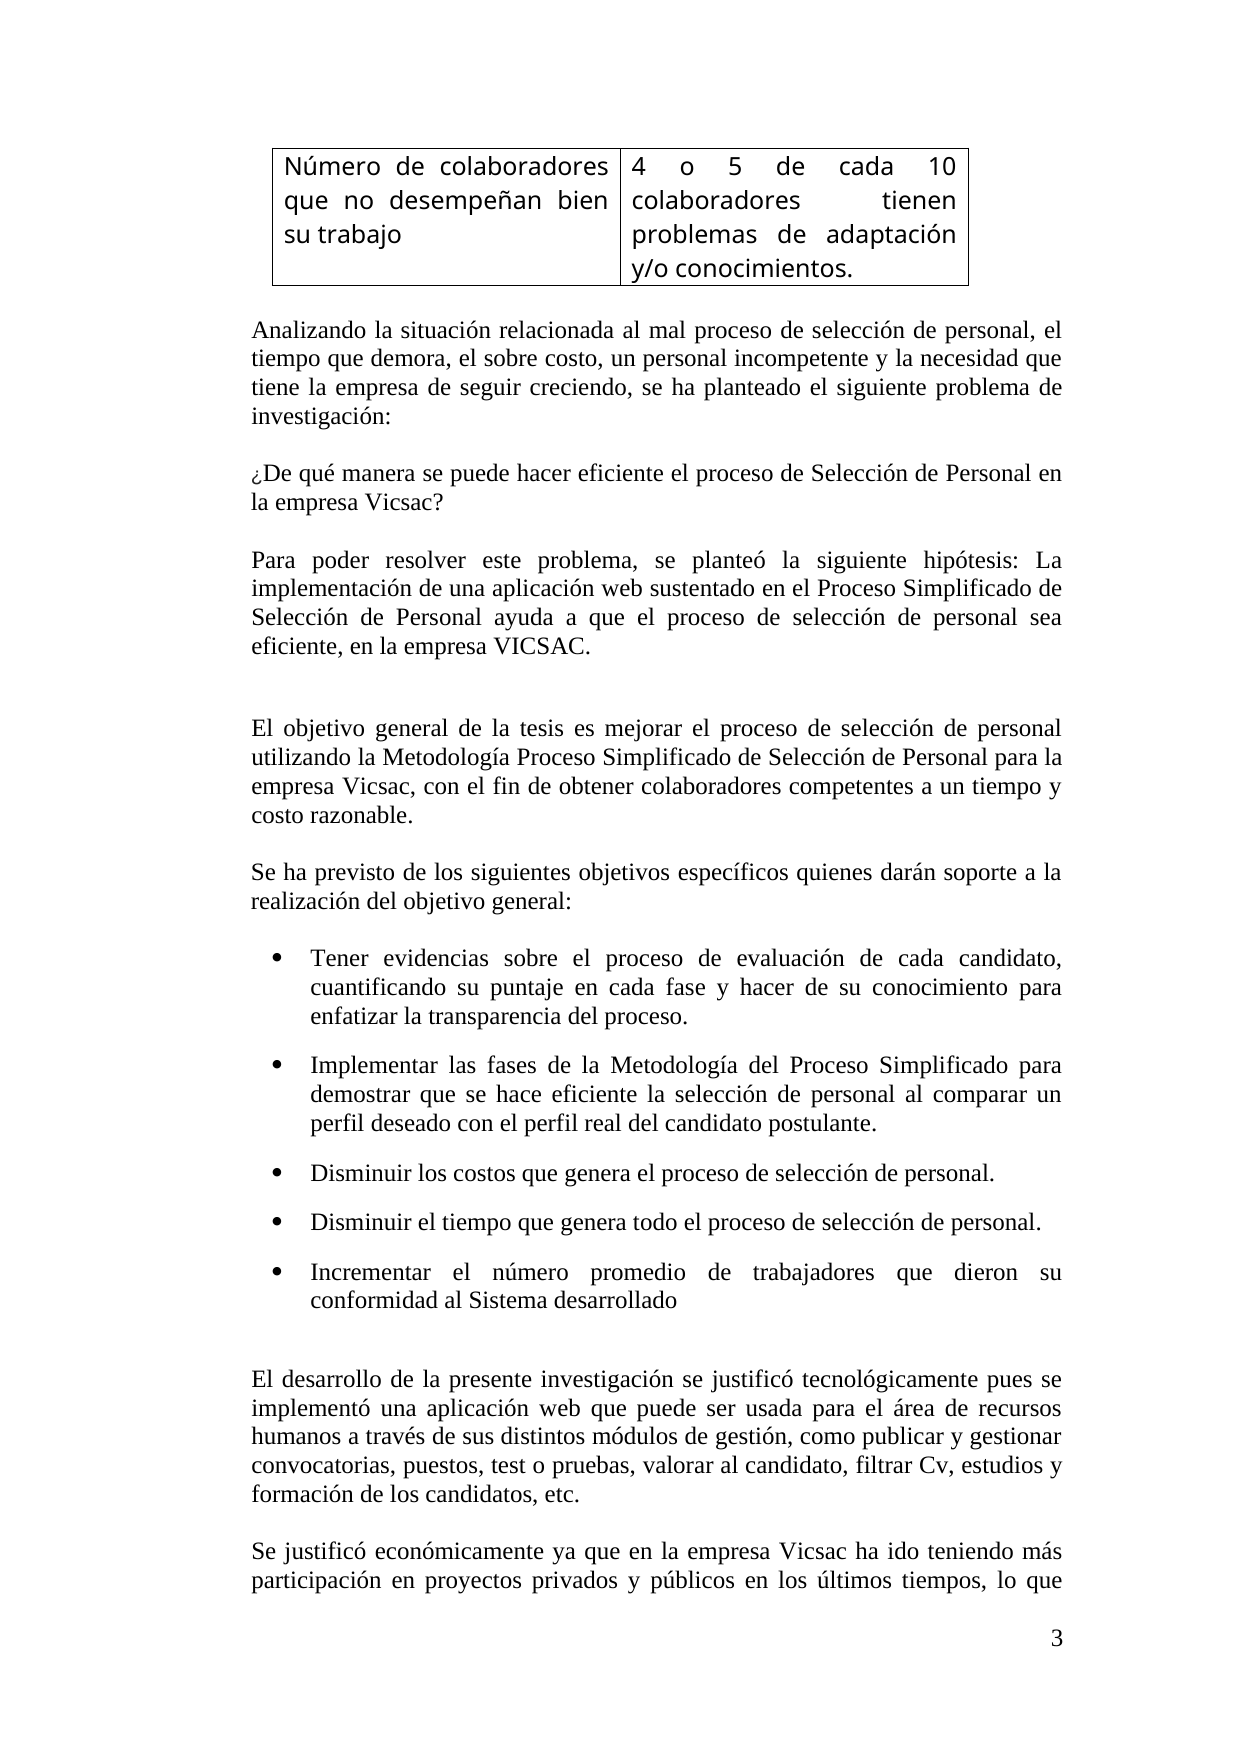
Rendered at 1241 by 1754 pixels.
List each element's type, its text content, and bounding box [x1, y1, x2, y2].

list Tener evidencias sobre el proceso de evaluación de cada candidato, cuantificando su puntaje en cada fase y hacer de su conocimiento para enfatizar la transparencia del proceso. [273, 943, 1063, 1030]
list Incrementar el número promedio de trabajadores que dieron su conformidad al Sistema desarrollado [273, 1257, 1063, 1314]
list Para poder resolver este problema, se planteó la siguiente hipótesis: La implementación de una aplicación web sustentado en el Proceso Simplificado de Selección de Personal ayuda a que el proceso de selección de personal sea eficiente, en la empresa VICSAC. [251, 545, 1063, 660]
list Disminuir el tiempo que genera todo el proceso de selección de personal. [273, 1207, 1063, 1236]
list Disminuir los costos que genera el proceso de selección de personal. [273, 1158, 1063, 1186]
text ¿De qué manera se puede hacer eficiente el proceso de Selección de Personal en la empresa Vicsac? [251, 430, 1063, 516]
list Implementar las fases de la Metodología del Proceso Simplificado para demostrar que se hace eficiente la selección de personal al comparar un perfil deseado con el perfil real del candidato postulante. [273, 1051, 1063, 1137]
text El objetivo general de la tesis es mejorar el proceso de selección de personal utilizando la Metodología Proceso Simplificado de Selección de Personal para la empresa Vicsac, con el fin de obtener colaboradores competentes a un tiempo y costo razonable. [251, 713, 1063, 828]
text El desarrollo de la presente investigación se justificó tecnológicamente pues se implementó una aplicación web que puede ser usada para el área de recursos humanos a través de sus distintos módulos de gestión, como publicar y gestionar convocatorias, puestos, test o pruebas, valorar al candidato, filtrar Cv, estudios y formación de los candidatos, etc. [251, 1364, 1063, 1508]
table_cell 4 o 5 de cada 10 colaboradores tienen problemas de adaptación y/o conocimientos. [621, 149, 968, 285]
text Se ha previsto de los siguientes objetivos específicos quienes darán soporte a la realización del objetivo general: [251, 857, 1063, 915]
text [251, 1536, 1063, 1594]
table_cell Número de colaboradores que no desempeñan bien su trabajo [273, 149, 620, 285]
text Analizando la situación relacionada al mal proceso de selección de personal, el tiempo que demora, el sobre costo, un personal incompetente y la necesidad que tiene la empresa de seguir creciendo, se ha planteado el siguiente problema de investigación: [251, 315, 1063, 430]
